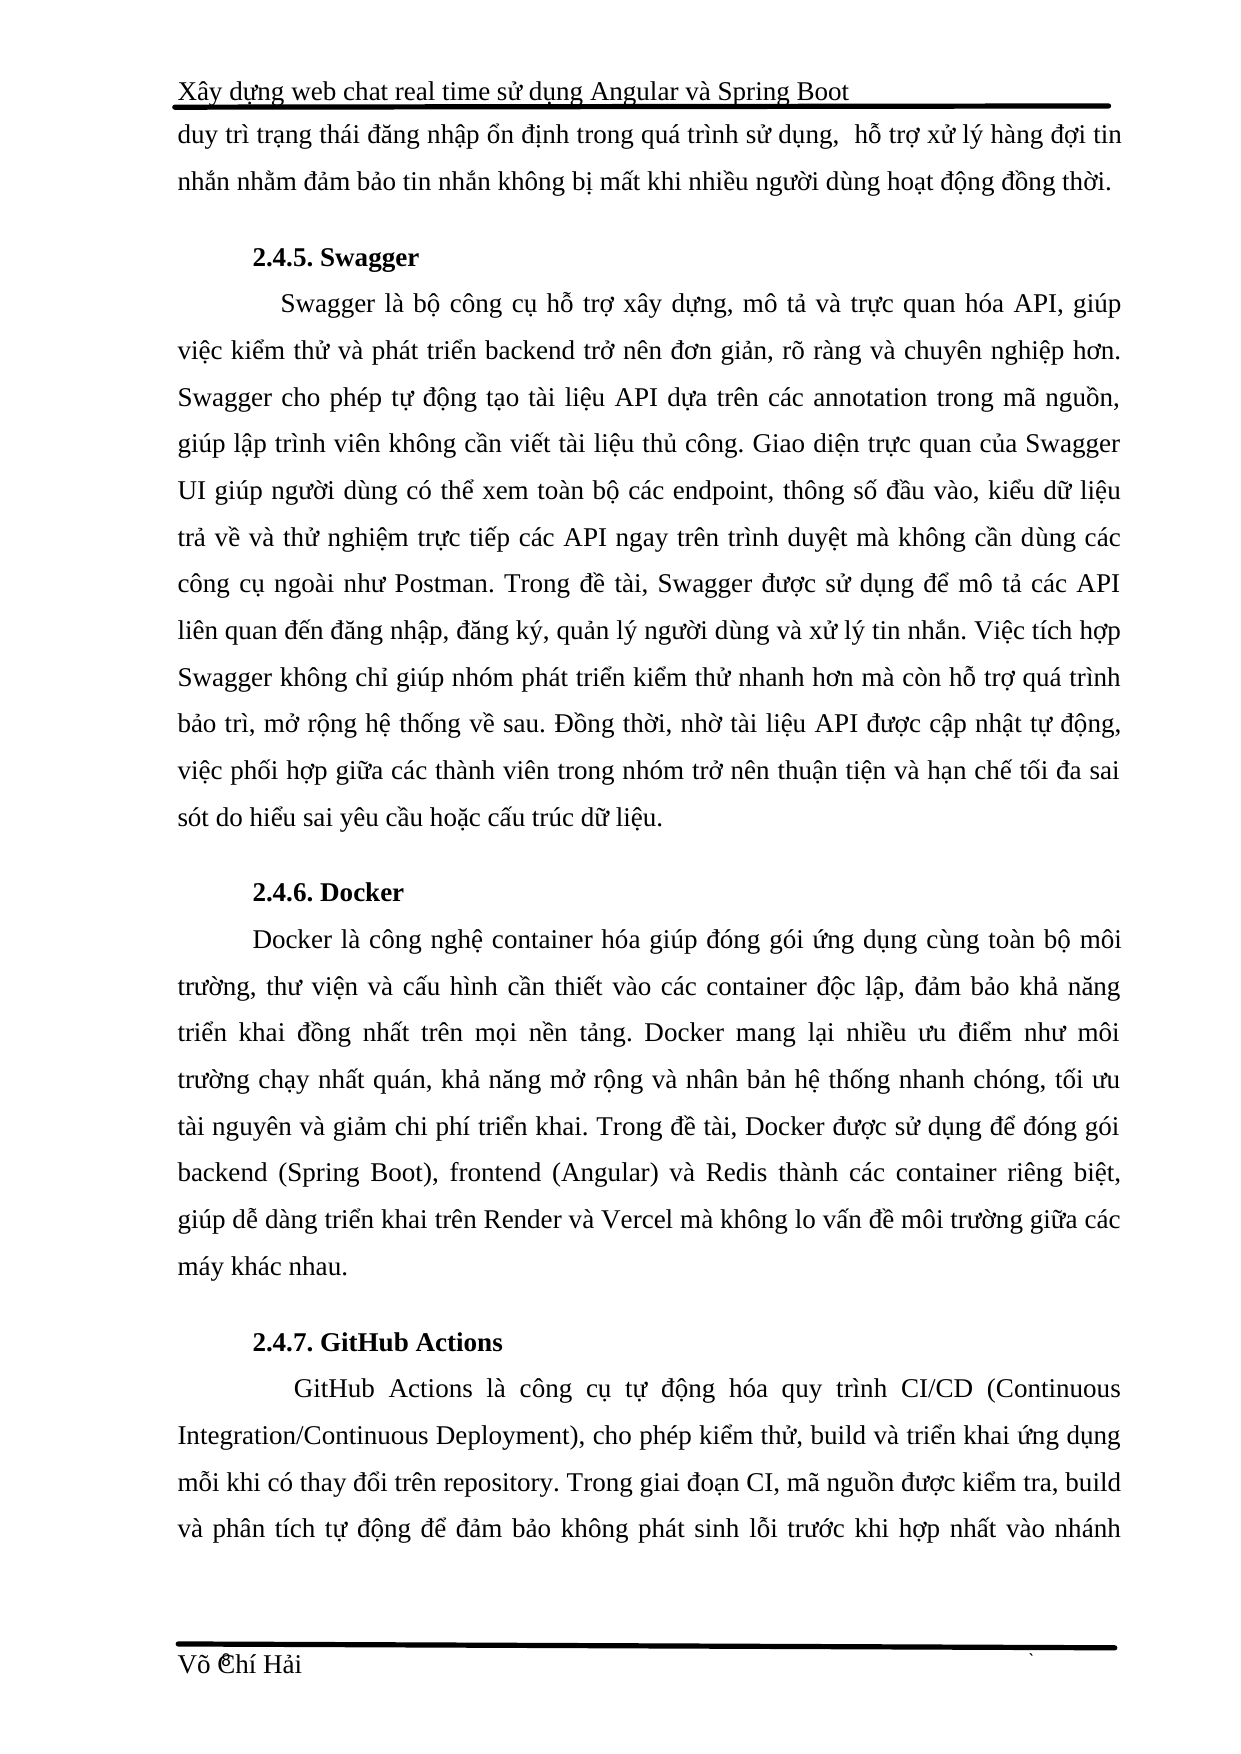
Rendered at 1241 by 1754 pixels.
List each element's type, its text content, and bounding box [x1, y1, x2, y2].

text 2.4.5. Swagger Swagger là bộ công cụ hỗ trợ xây dựng, mô tả và trực quan hóa API, giúp việc kiểm thử và phát triển backend trở nên đơn giản, rõ ràng và chuyên nghiệp hơn. Swagger cho phép tự động tạo tài liệu API dựa trên các annotation trong mã nguồn, giúp lập trình viên không cần viết tài liệu thủ công. Giao diện trực quan của Swagger UI giúp người dùng có thể xem toàn bộ các endpoint, thông số đầu vào, kiểu dữ liệu trả về và thử nghiệm trực tiếp các API ngay trên trình duyệt mà không cần dùng các công cụ ngoài như Postman. Trong đề tài, Swagger được sử dụng để mô tả các API liên quan đến đăng nhập, đăng ký, quản lý người dùng và xử lý tin nhắn. Việc tích hợp Swagger không chỉ giúp nhóm phát triển kiểm thử nhanh hơn mà còn hỗ trợ quá trình bảo trì, mở rộng hệ thống về sau. Đồng thời, nhờ tài liệu API được cập nhật tự động, việc phối hợp giữa các thành viên trong nhóm trở nên thuận tiện và hạn chế tối đa sai sót do hiểu sai yêu cầu hoặc cấu trúc dữ liệu. [177, 241, 1122, 832]
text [177, 1326, 1122, 1543]
text 2.4.6. Docker Docker là công nghệ container hóa giúp đóng gói ứng dụng cùng toàn bộ môi trường, thư viện và cấu hình cần thiết vào các container độc lập, đảm bảo khả năng triển khai đồng nhất trên mọi nền tảng. Docker mang lại nhiều ưu điểm như môi trường chạy nhất quán, khả năng mở rộng và nhân bản hệ thống nhanh chóng, tối ưu tài nguyên và giảm chi phí triển khai. Trong đề tài, Docker được sử dụng để đóng gói backend (Spring Boot), frontend (Angular) và Redis thành các container riêng biệt, giúp dễ dàng triển khai trên Render và Vercel mà không lo vấn đề môi trường giữa các máy khác nhau. [177, 876, 1122, 1281]
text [177, 118, 1122, 196]
